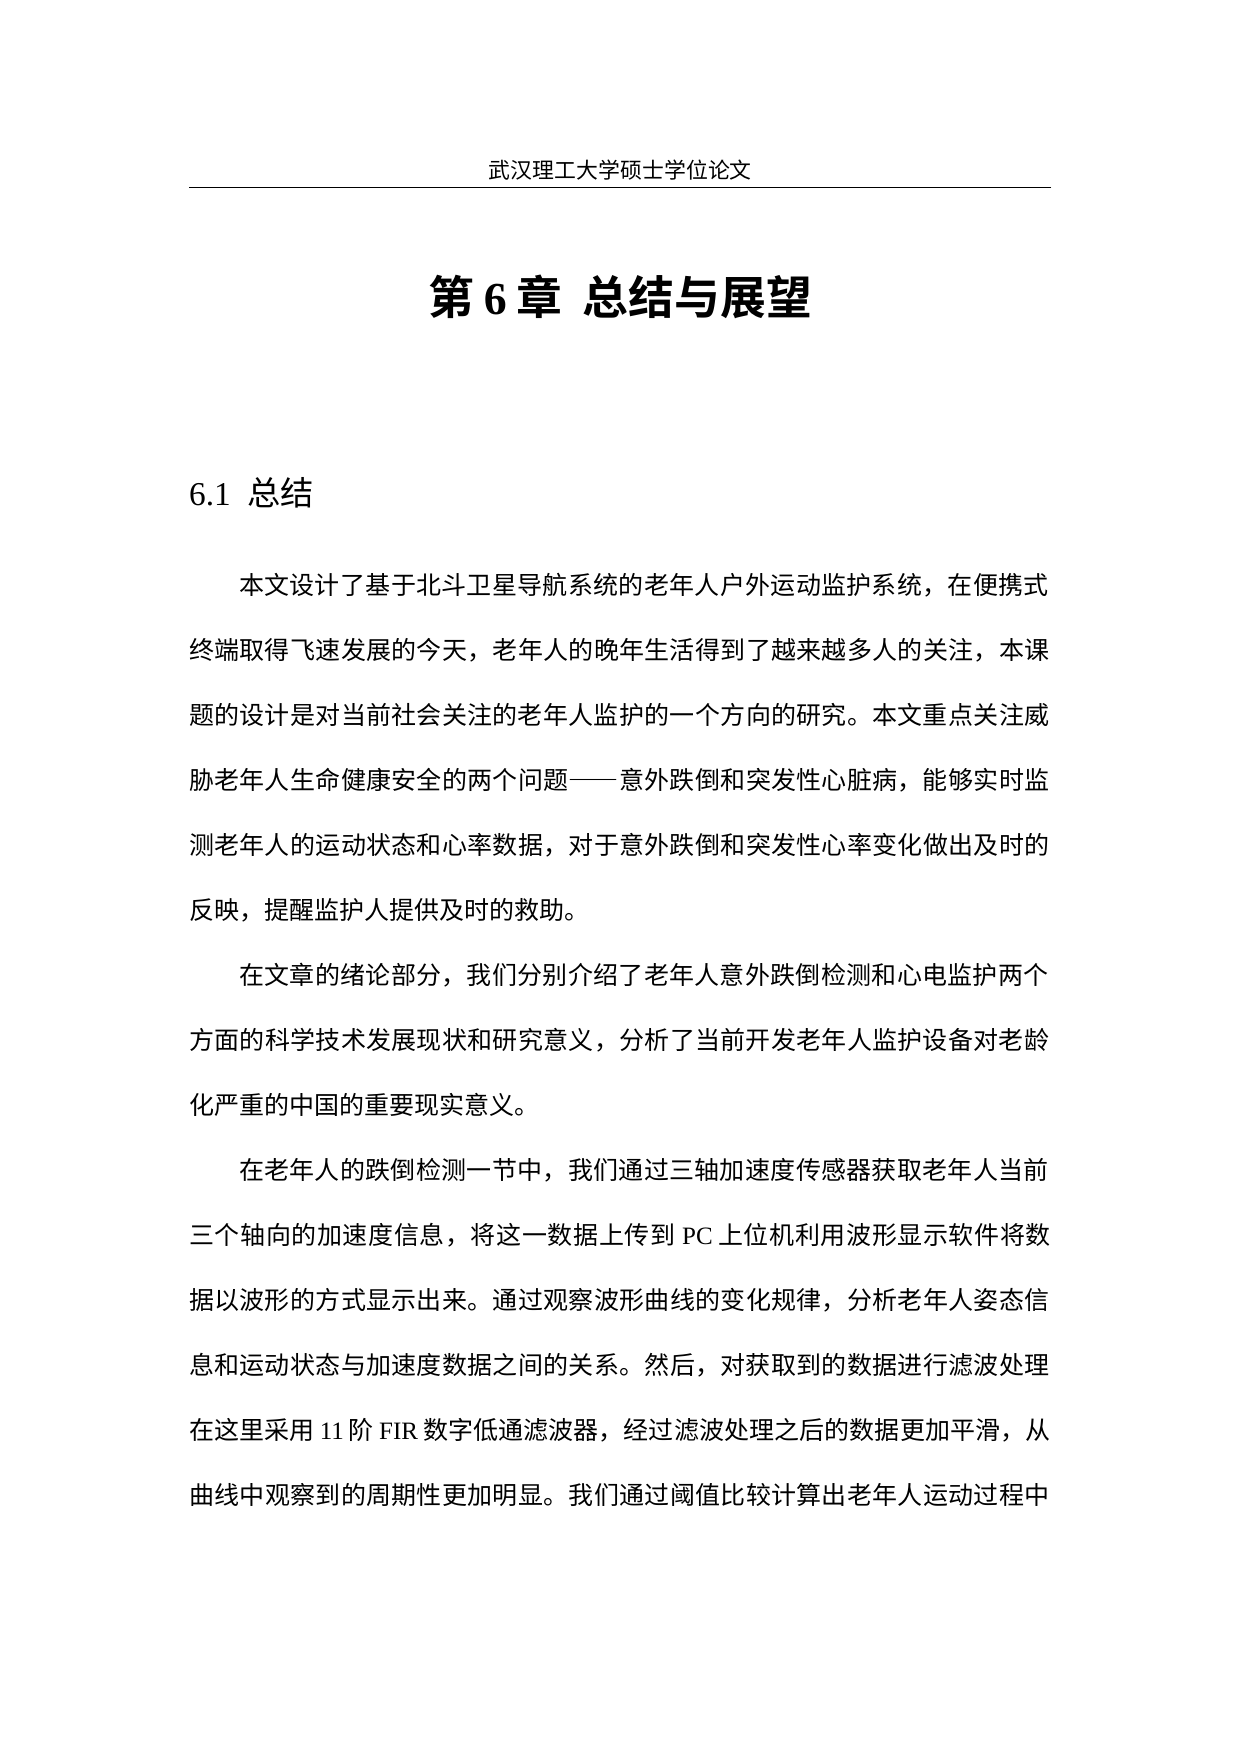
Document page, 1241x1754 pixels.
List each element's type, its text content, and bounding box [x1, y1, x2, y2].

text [189, 1136, 1051, 1526]
text 本文设计了基于北斗卫星导航系统的老年人户外运动监护系统，在便携式终端取得飞速发展的今天，老年人的晚年生活得到了越来越多人的关注，本课题的设计是对当前社会关注的老年人监护的一个方向的研究。本文重点关注威胁老年人生命健康安全的两个问题——意外跌倒和突发性心脏病，能够实时监测老年人的运动状态和心率数据，对于意外跌倒和突发性心率变化做出及时的反映，提醒监护人提供及时的救助。 [189, 551, 1051, 941]
list 6.1 总结 [189, 472, 1051, 513]
text 在文章的绪论部分，我们分别介绍了老年人意外跌倒检测和心电监护两个方面的科学技术发展现状和研究意义，分析了当前开发老年人监护设备对老龄化严重的中国的重要现实意义。 [189, 941, 1051, 1136]
subtitle 第6章 总结与展望 [189, 246, 1051, 344]
